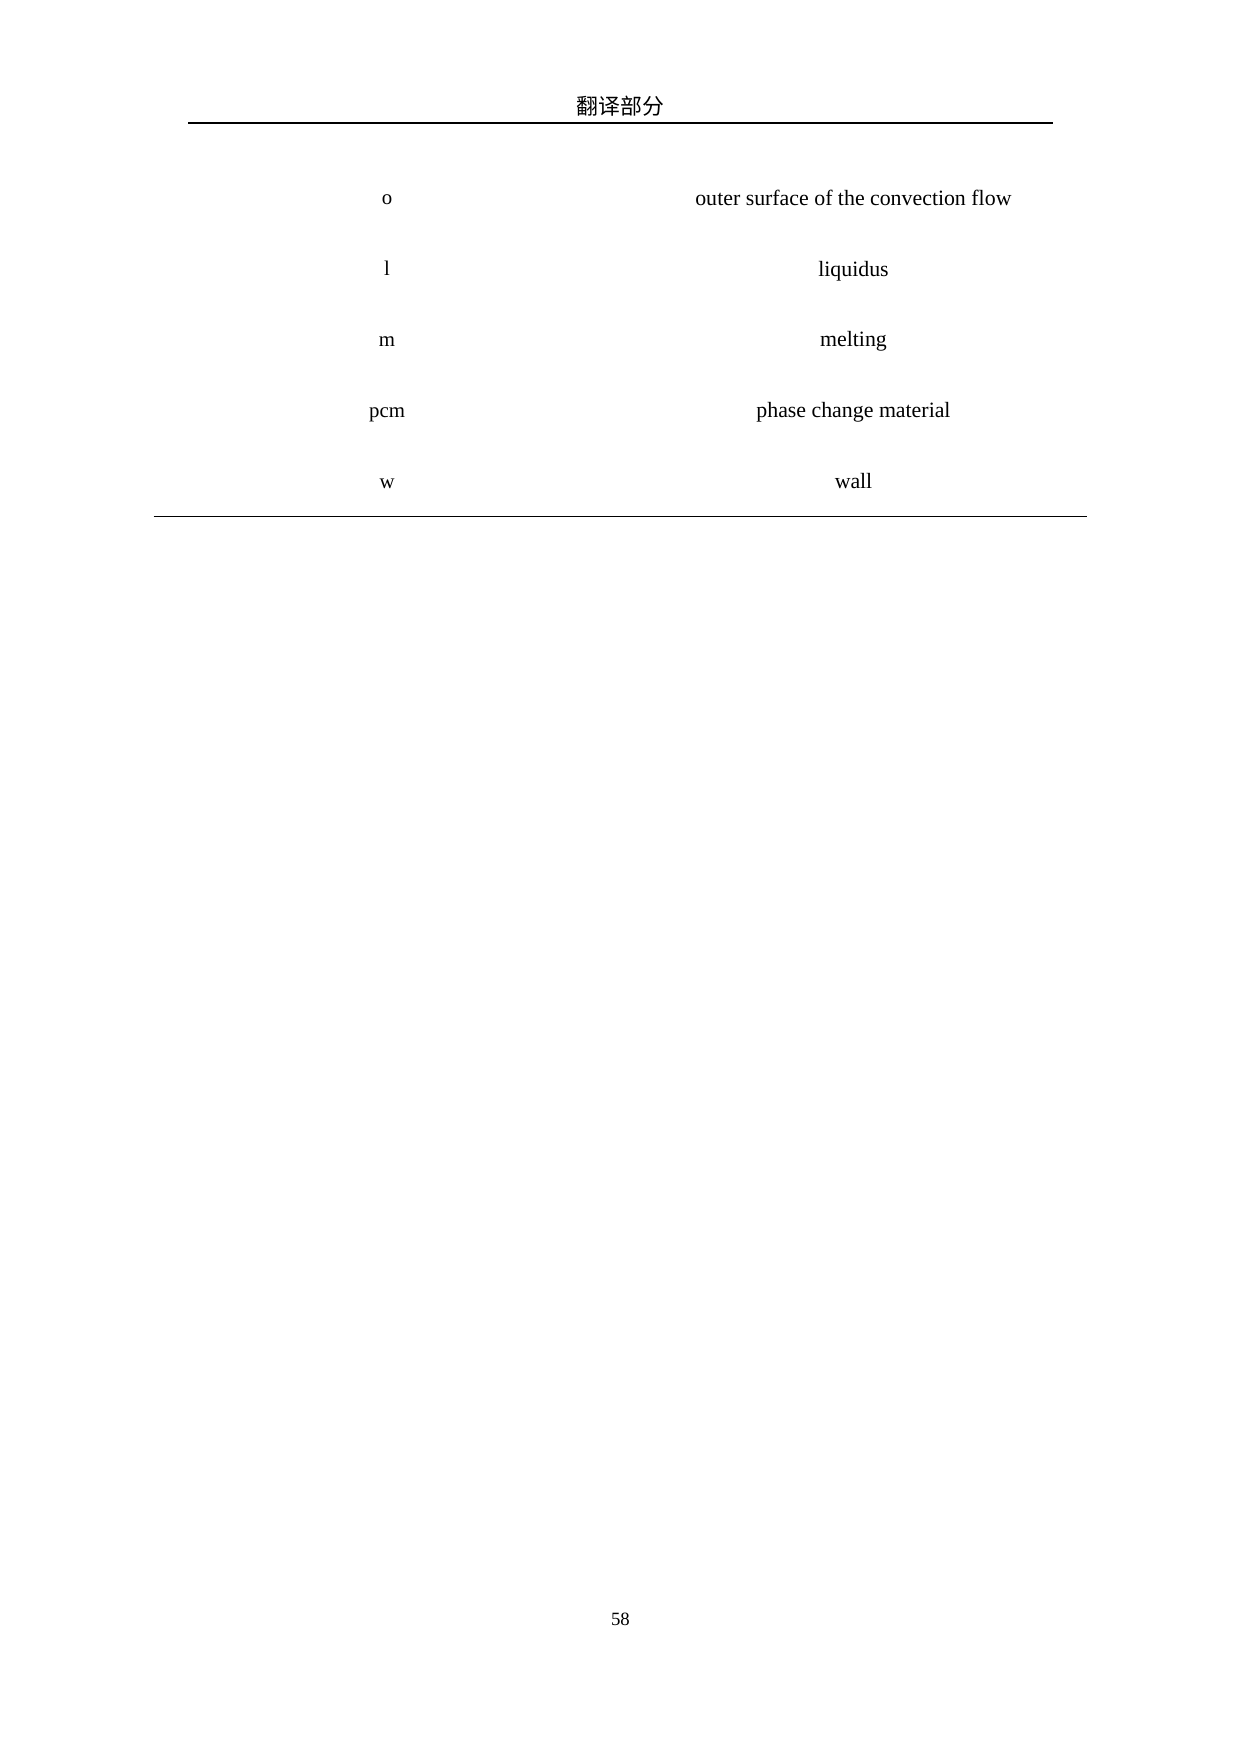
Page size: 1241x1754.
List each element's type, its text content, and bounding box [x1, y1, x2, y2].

table_cell liquidus [620, 233, 1087, 304]
table_cell wall [620, 445, 1087, 516]
table_cell phase change material [620, 375, 1087, 445]
table_cell l [154, 233, 620, 304]
table_cell m [154, 304, 620, 374]
table_cell pcm [154, 375, 620, 445]
table_cell outer surface of the convection flow [620, 162, 1087, 233]
table_cell w [154, 445, 620, 516]
table_cell melting [620, 304, 1087, 374]
table_cell o [154, 162, 620, 233]
